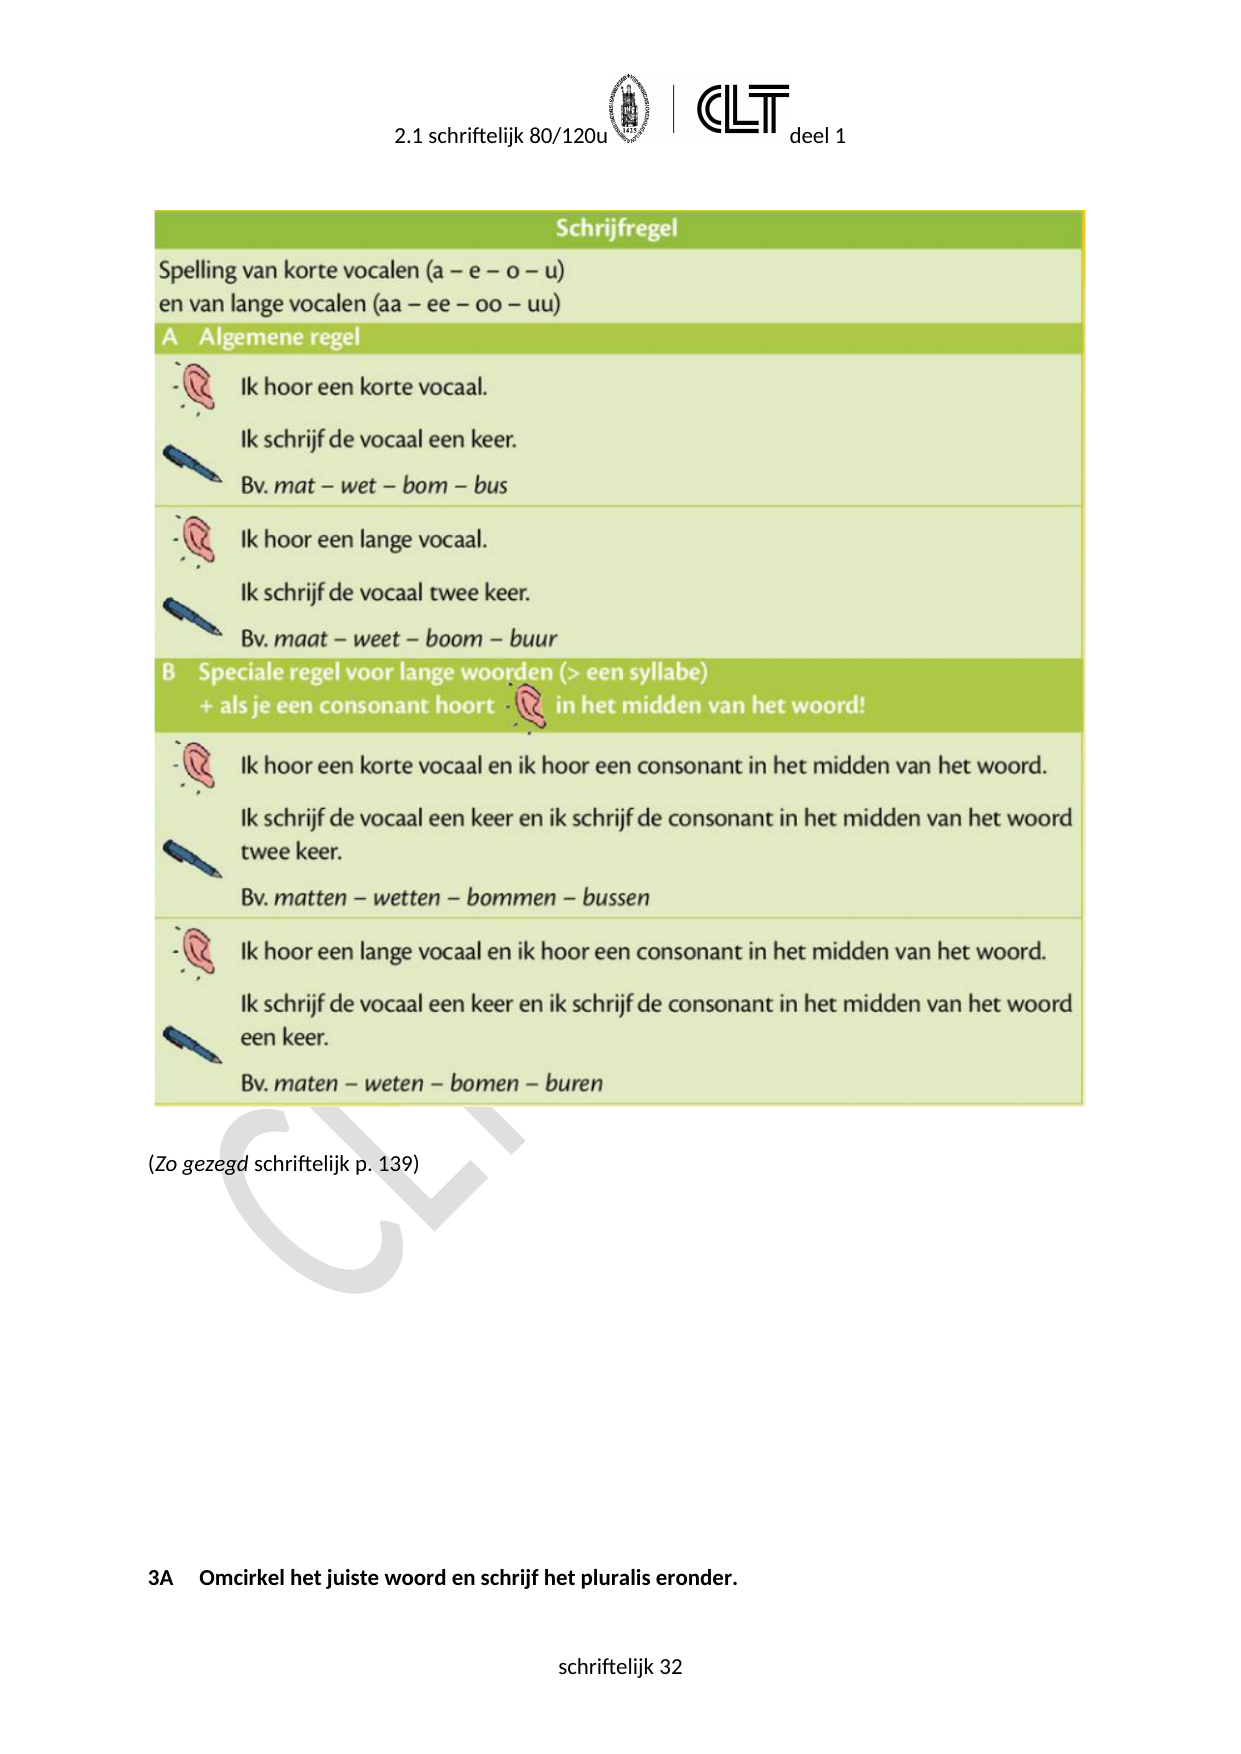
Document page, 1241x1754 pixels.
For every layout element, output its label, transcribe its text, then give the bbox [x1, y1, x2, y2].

text (Zo gezegd schriftelijk p. 139) [148, 1149, 1092, 1177]
picture [608, 73, 790, 144]
text 3A Omcirkel het juiste woord en schrijf het pluralis eronder. [148, 1563, 1092, 1591]
picture [154, 210, 1086, 1107]
